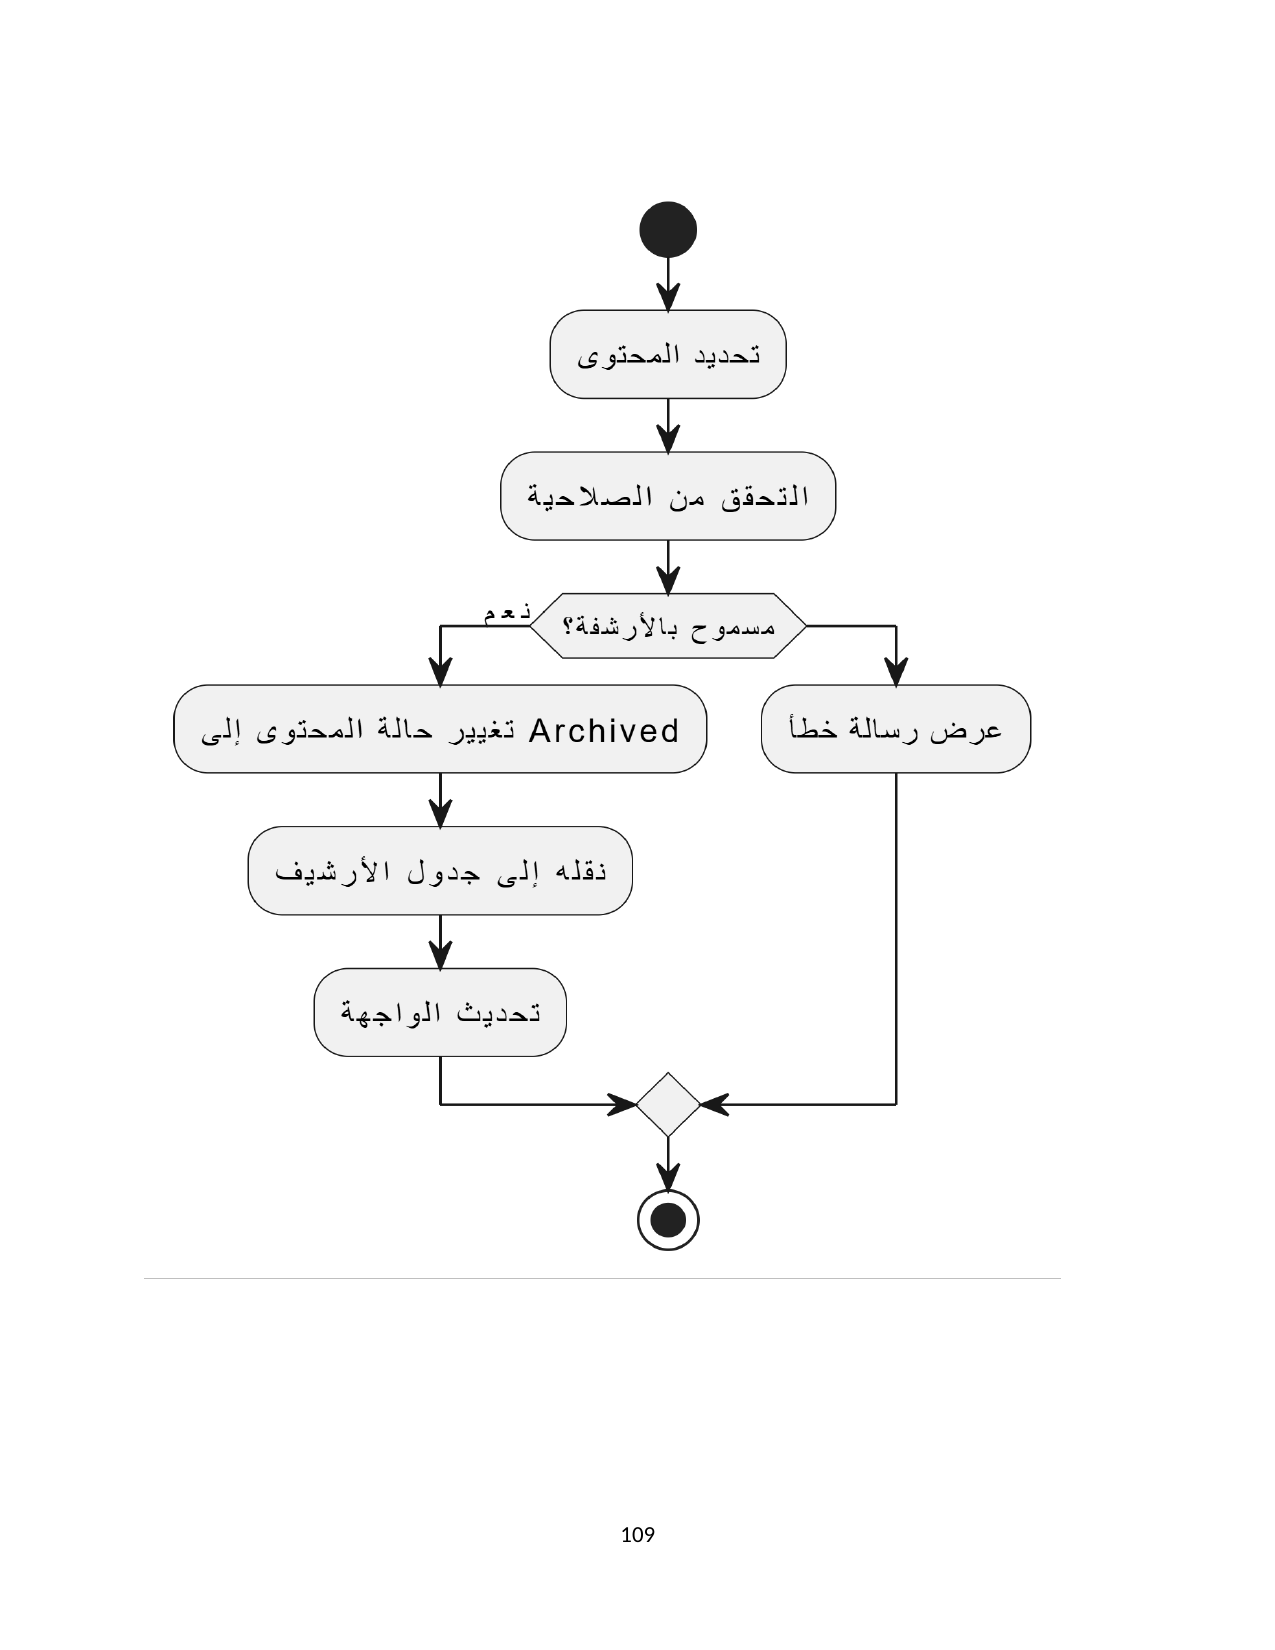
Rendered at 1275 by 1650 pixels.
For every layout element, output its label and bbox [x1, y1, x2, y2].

picture [117, 150, 1088, 1305]
